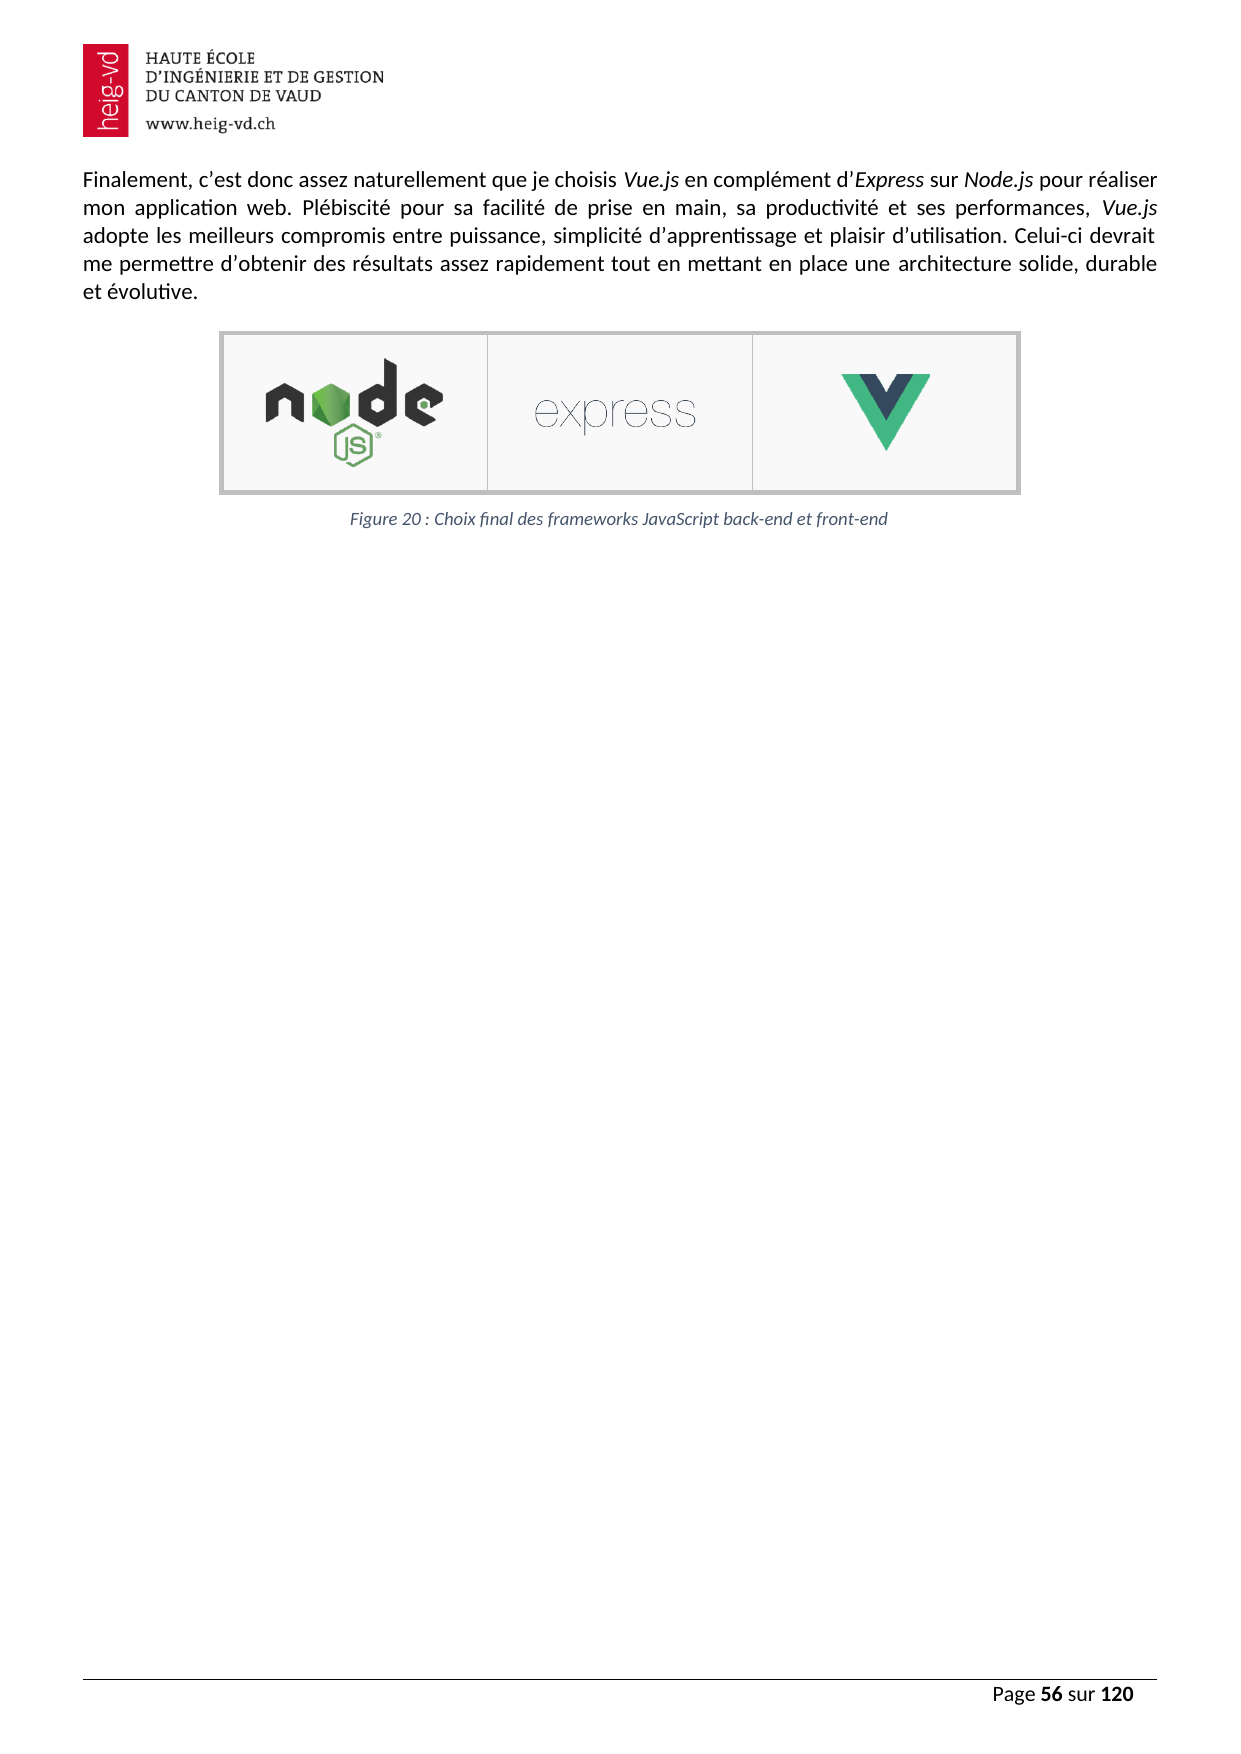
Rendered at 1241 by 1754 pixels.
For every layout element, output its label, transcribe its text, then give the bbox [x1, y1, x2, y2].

picture [522, 384, 718, 444]
table_header [753, 335, 1016, 490]
text Finalement, c’est donc assez naturellement que je choisis Vue.js en complément d’Express sur Node.js pour réaliser mon application web. Plébiscité pour sa facilité de prise en main, sa productivité et ses performances, Vue.js adopte les meilleurs compromis entre puissance, simplicité d’apprentissage et plaisir d’utilisation. Celui-ci devrait me permettre d’obtenir des résultats assez rapidement tout en mettant en place une architecture solide, durable et évolutive. [83, 165, 1157, 306]
picture [265, 358, 443, 467]
picture [841, 374, 930, 451]
picture [83, 44, 384, 137]
table_header [488, 335, 752, 490]
table_header [224, 335, 487, 490]
